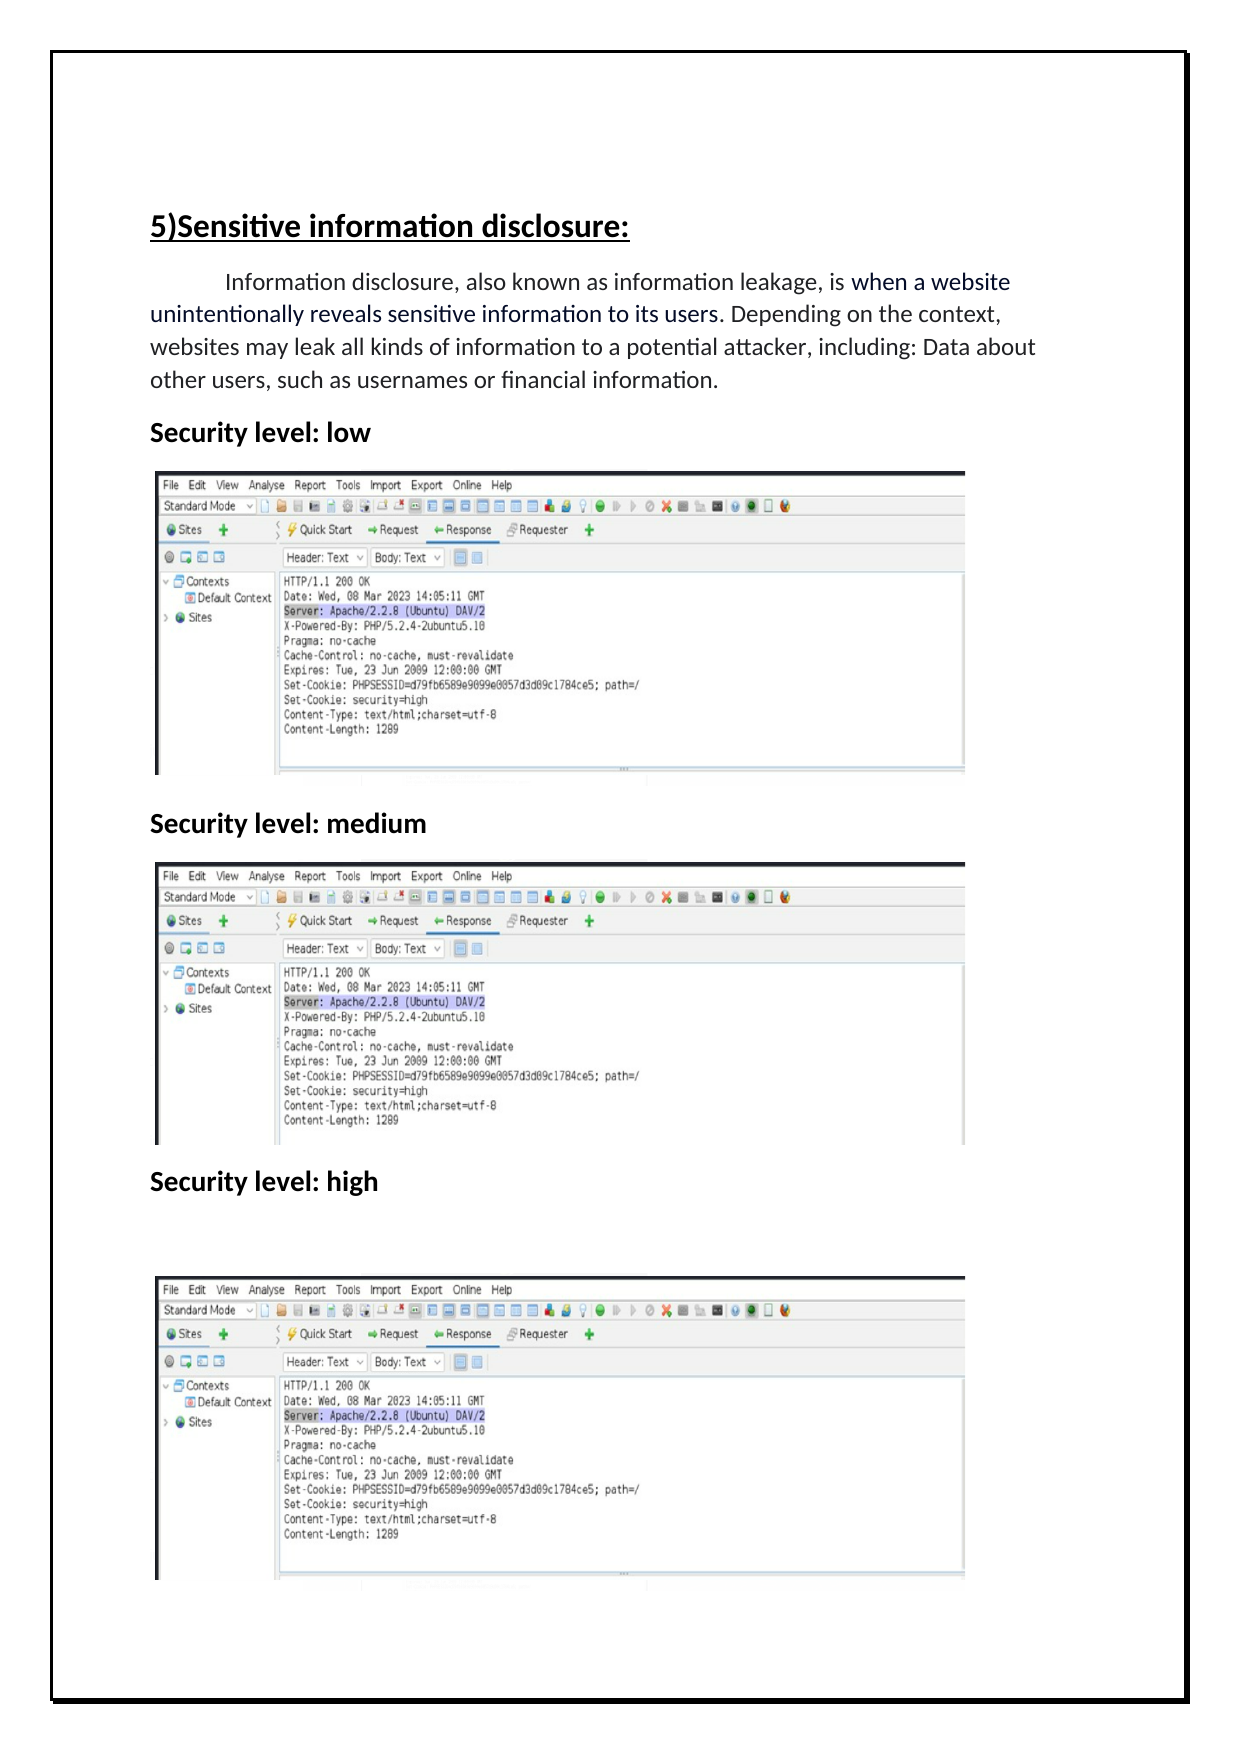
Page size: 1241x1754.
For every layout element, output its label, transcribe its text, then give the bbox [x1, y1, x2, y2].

picture [150, 469, 966, 786]
picture [150, 1273, 966, 1591]
picture [150, 859, 966, 1145]
text Security level: high [150, 1163, 1087, 1199]
text 5)Sensitive information disclosure: [150, 205, 1087, 246]
text Information disclosure, also known as information leakage, is when a website unintentionally reveals sensitive information to its users. Depending on the context, websites may leak all kinds of information to a potential attacker, including: Data about other users, such as usernames or financial information. [150, 266, 1087, 395]
text Security level: low [150, 414, 1087, 450]
text Security level: medium [150, 805, 1087, 840]
